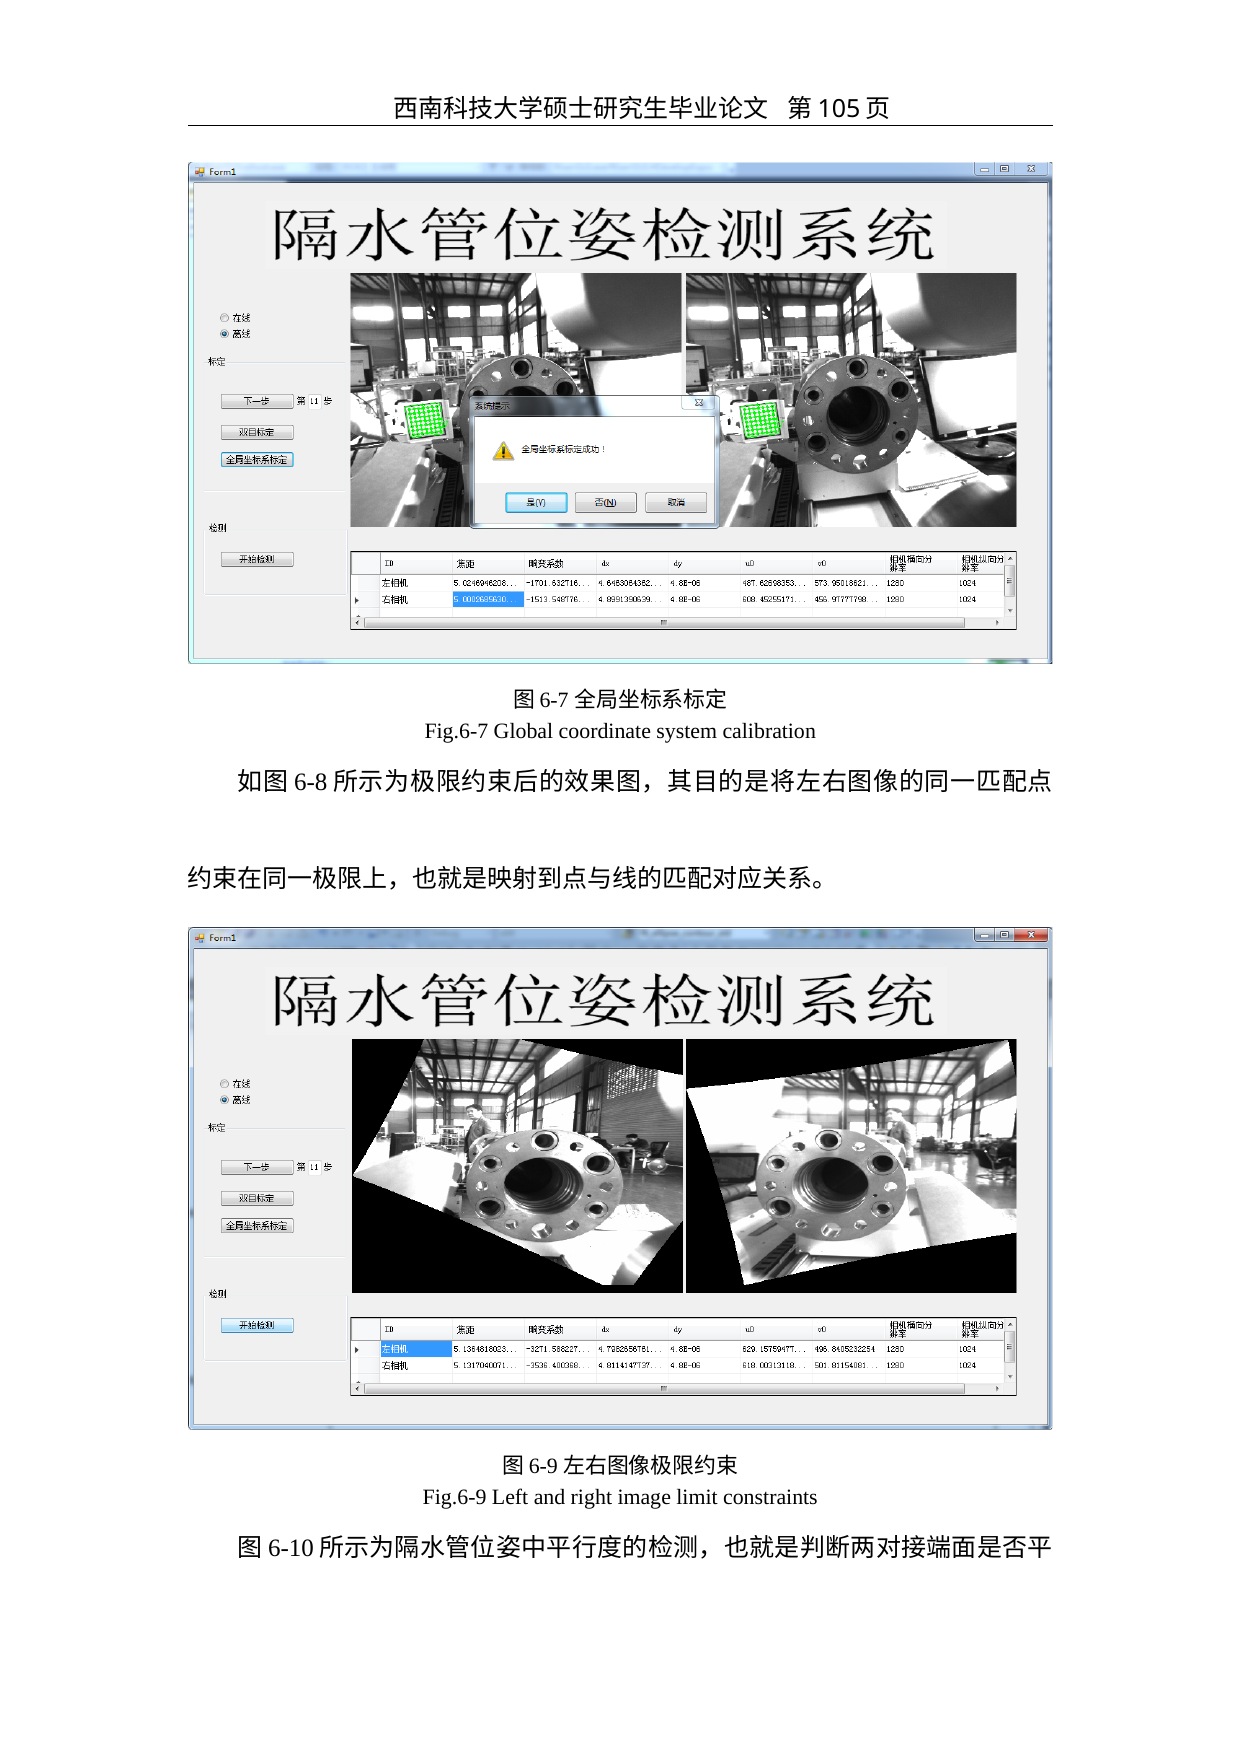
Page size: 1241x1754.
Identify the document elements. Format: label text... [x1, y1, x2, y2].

table_cell Fig.6-9 Left and right image limit constraints [154, 1480, 1086, 1513]
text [187, 1513, 1053, 1578]
table_cell 图6-7 全局坐标系标定 [154, 682, 1086, 714]
picture [188, 927, 1053, 1430]
table_header [154, 162, 1086, 682]
table_cell Fig.6-7 Global coordinate system calibration [154, 715, 1086, 747]
text 如图6-8所示为极限约束后的效果图，其目的是将左右图像的同一匹配点约束在同一极限上，也就是映射到点与线的匹配对应关系。 [187, 747, 1053, 909]
table_header [154, 928, 1086, 1448]
picture [188, 162, 1053, 664]
table_cell 图6-9 左右图像极限约束 [154, 1448, 1086, 1480]
